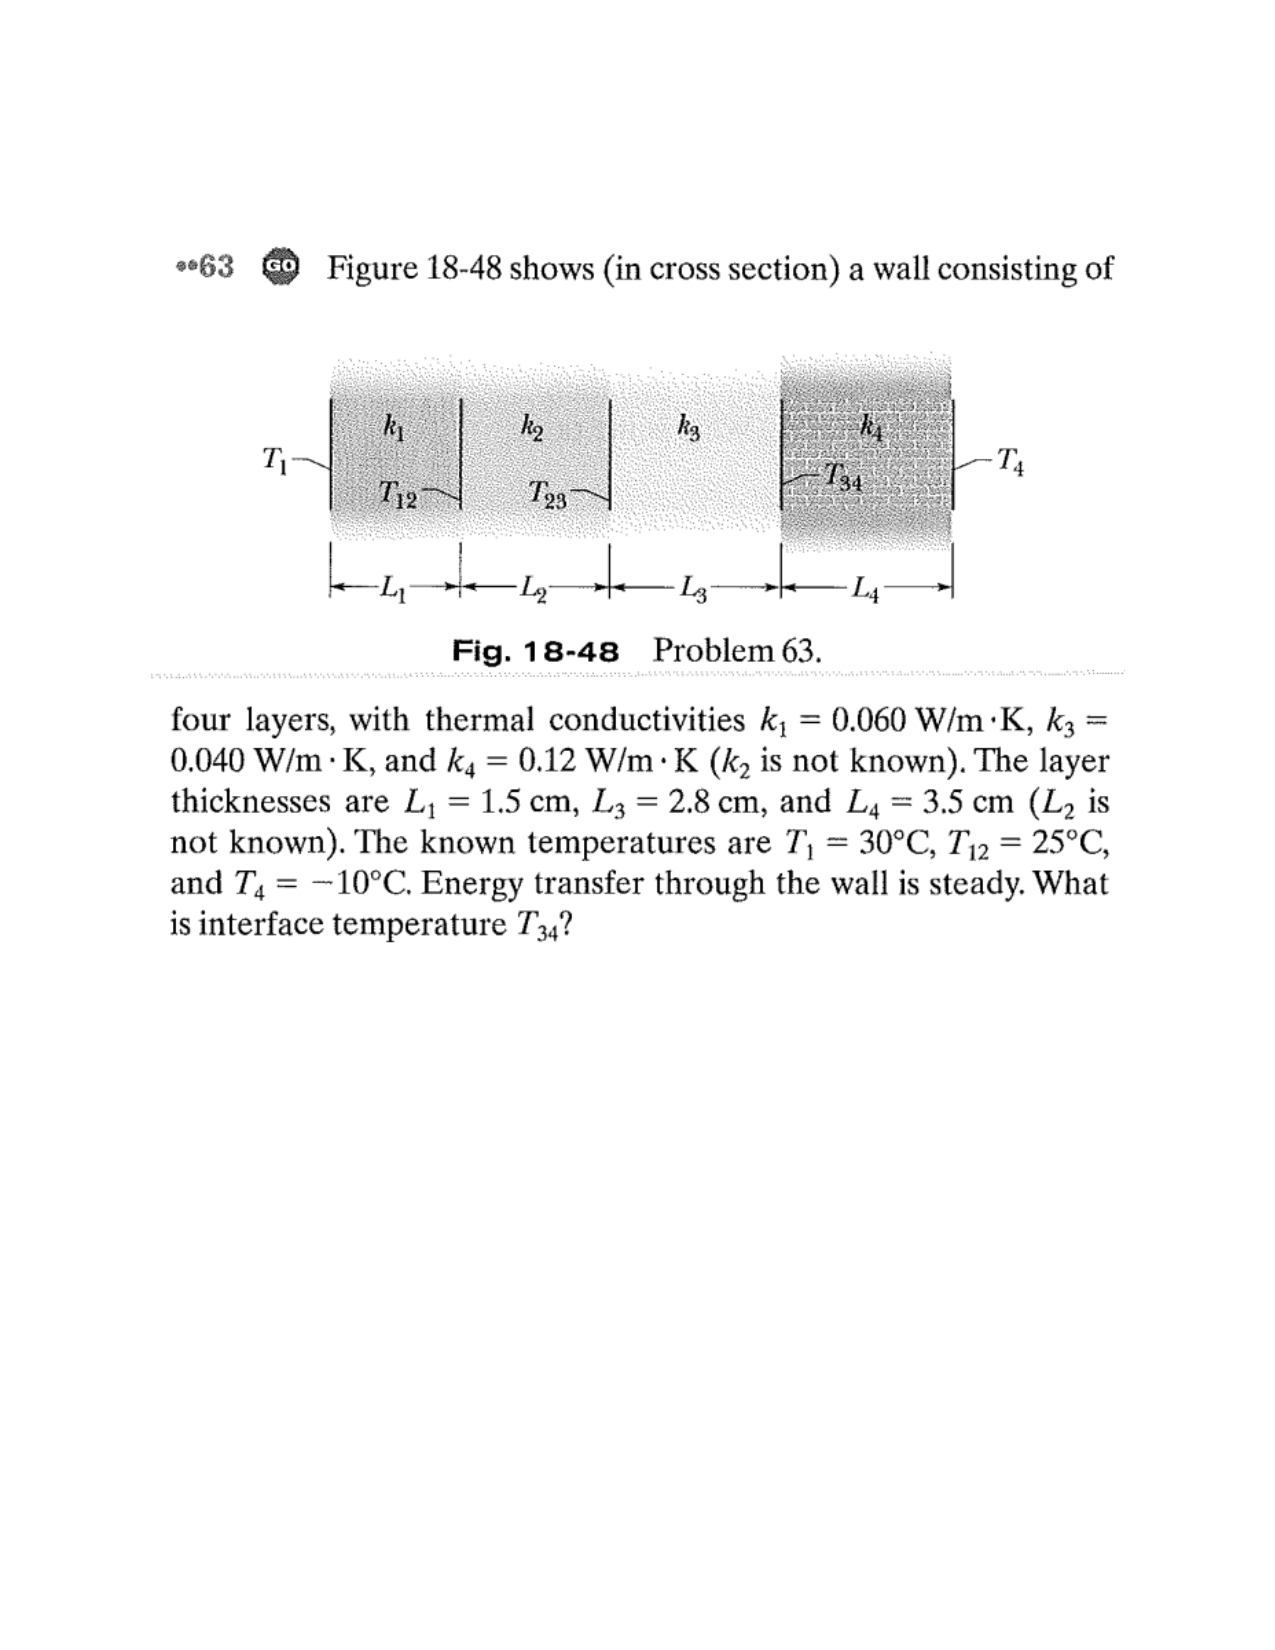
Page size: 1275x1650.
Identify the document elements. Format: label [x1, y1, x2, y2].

picture [150, 689, 1125, 952]
picture [150, 243, 1125, 688]
